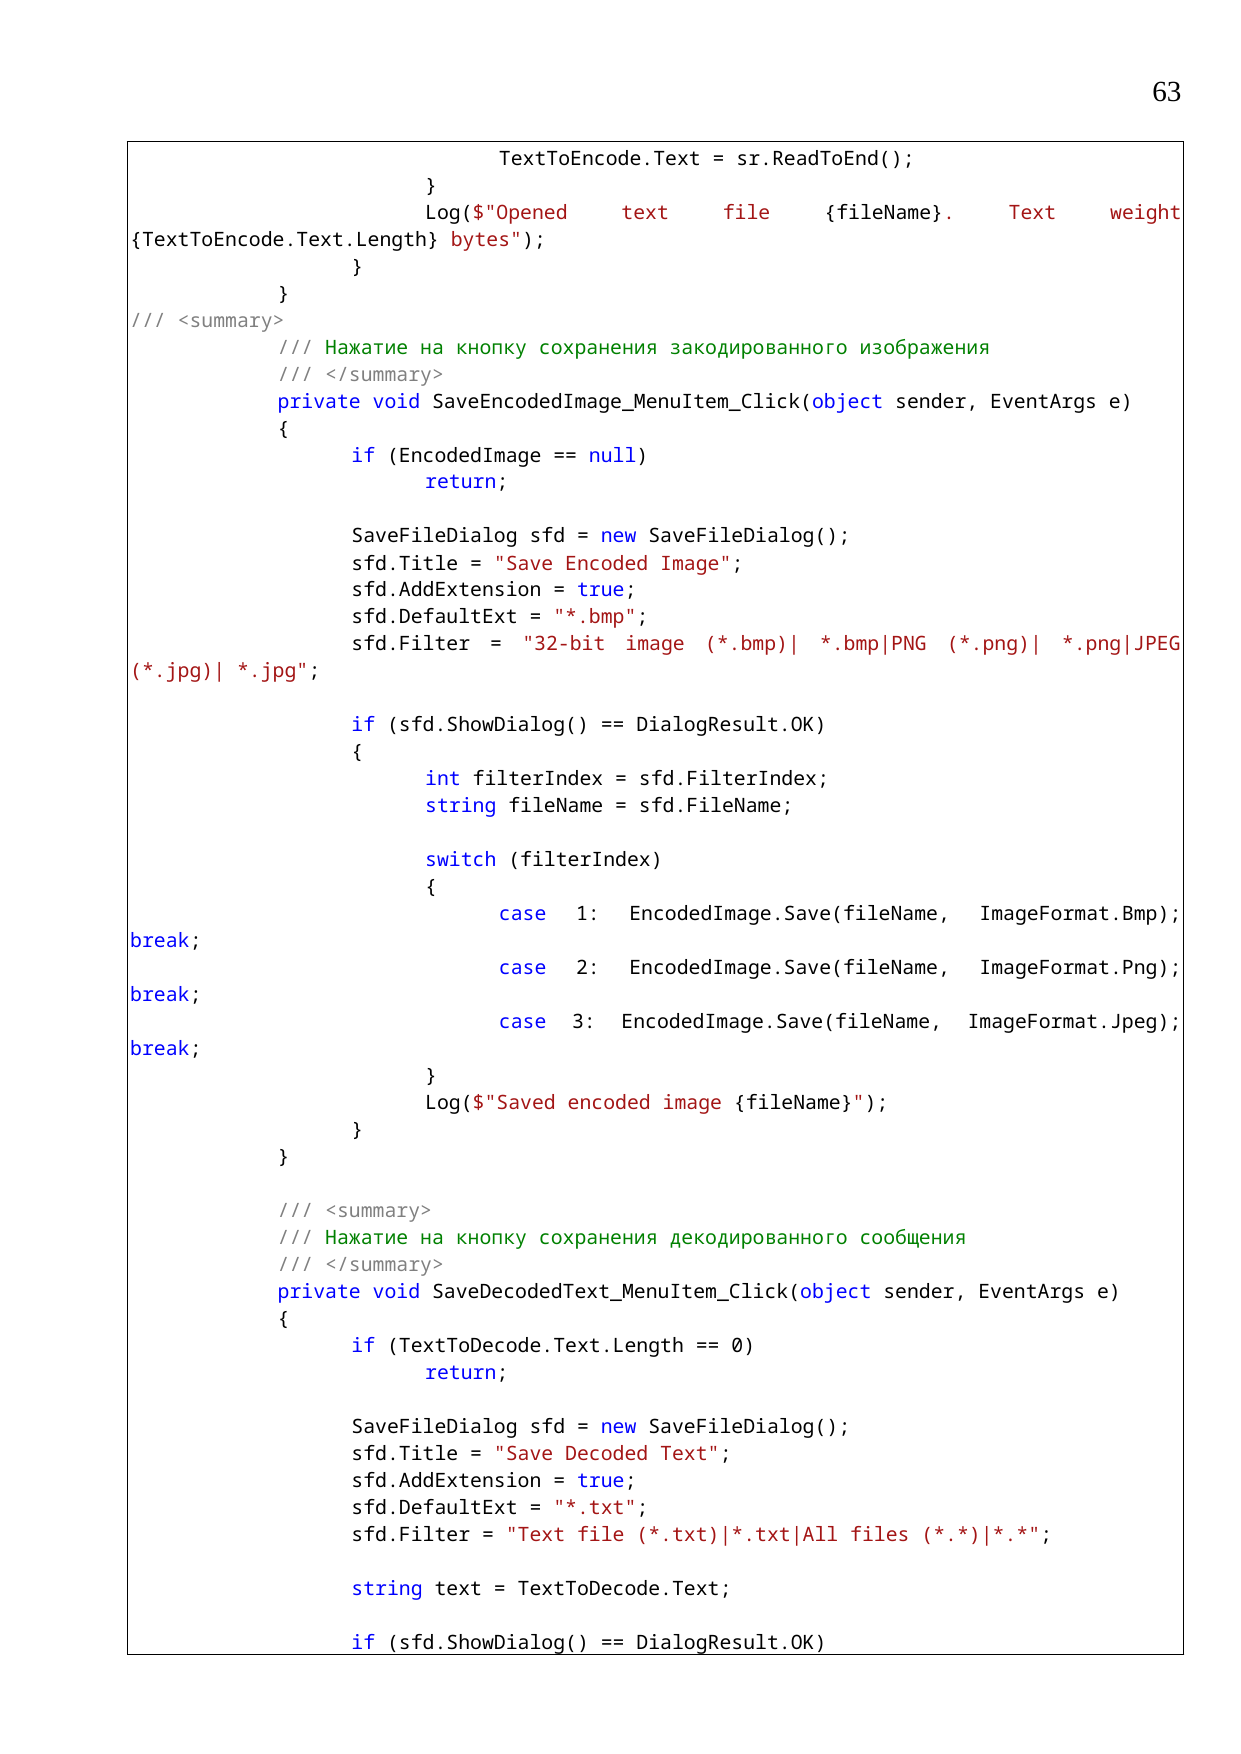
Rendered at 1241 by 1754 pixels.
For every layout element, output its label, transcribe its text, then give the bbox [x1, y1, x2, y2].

text /// <summary> [130, 1196, 1181, 1223]
text SaveFileDialog sfd = new SaveFileDialog(); [130, 522, 1181, 549]
text if (EncodedImage == null) [130, 441, 1181, 468]
text sfd.AddExtension = true; [130, 1466, 1181, 1493]
text /// Нажатие на кнопку сохранения закодированного изображения [130, 333, 1181, 360]
text sfd.Title = "Save Decoded Text"; [130, 1439, 1181, 1466]
text private void SaveDecodedText_MenuItem_Click(object sender, EventArgs e) [130, 1277, 1181, 1304]
text } [130, 1142, 1181, 1169]
text sfd.DefaultExt = "*.txt"; [130, 1493, 1181, 1520]
text string text = TextToDecode.Text; [130, 1574, 1181, 1601]
text } [130, 1115, 1181, 1142]
text { [130, 738, 1181, 764]
text if (TextToDecode.Text.Length == 0) [130, 1331, 1181, 1358]
text if (sfd.ShowDialog() == DialogResult.OK) [130, 1628, 1181, 1654]
text sfd.DefaultExt = "*.bmp"; [130, 603, 1181, 630]
text } [130, 252, 1181, 279]
text sfd.Filter = "32-bit image (*.bmp)| *.bmp|PNG (*.png)| *.png|JPEG (*.jpg)| *.jpg"; [130, 630, 1181, 684]
text sfd.Filter = "Text file (*.txt)|*.txt|All files (*.*)|*.*"; [130, 1520, 1181, 1547]
text { [130, 1304, 1181, 1331]
text { [130, 414, 1181, 441]
text } [130, 279, 1181, 306]
text /// </summary> [130, 1250, 1181, 1277]
text if (sfd.ShowDialog() == DialogResult.OK) [130, 711, 1181, 738]
text switch (filterIndex) [130, 846, 1181, 872]
text case 2: EncodedImage.Save(fileName, ImageFormat.Png); break; [130, 953, 1181, 1007]
text } [130, 171, 1181, 198]
text Log($"Opened text file {fileName}. Text weight {TextToEncode.Text.Length} bytes"); [130, 198, 1181, 252]
text return; [130, 468, 1181, 495]
text string fileName = sfd.FileName; [130, 792, 1181, 818]
text { [130, 872, 1181, 899]
text /// <summary> [130, 306, 1181, 333]
text sfd.AddExtension = true; [130, 576, 1181, 603]
text case 3: EncodedImage.Save(fileName, ImageFormat.Jpeg); break; [130, 1007, 1181, 1061]
text return; [130, 1358, 1181, 1385]
text } [130, 1061, 1181, 1088]
text /// Нажатие на кнопку сохранения декодированного сообщения [130, 1223, 1181, 1250]
text sfd.Title = "Save Encoded Image"; [130, 549, 1181, 576]
text int filterIndex = sfd.FilterIndex; [130, 764, 1181, 792]
text TextToEncode.Text = sr.ReadToEnd(); [128, 142, 1183, 171]
text Log($"Saved encoded image {fileName}"); [130, 1088, 1181, 1115]
text private void SaveEncodedImage_MenuItem_Click(object sender, EventArgs e) [130, 387, 1181, 414]
text SaveFileDialog sfd = new SaveFileDialog(); [130, 1412, 1181, 1439]
text case 1: EncodedImage.Save(fileName, ImageFormat.Bmp); break; [130, 899, 1181, 953]
text /// </summary> [130, 360, 1181, 387]
